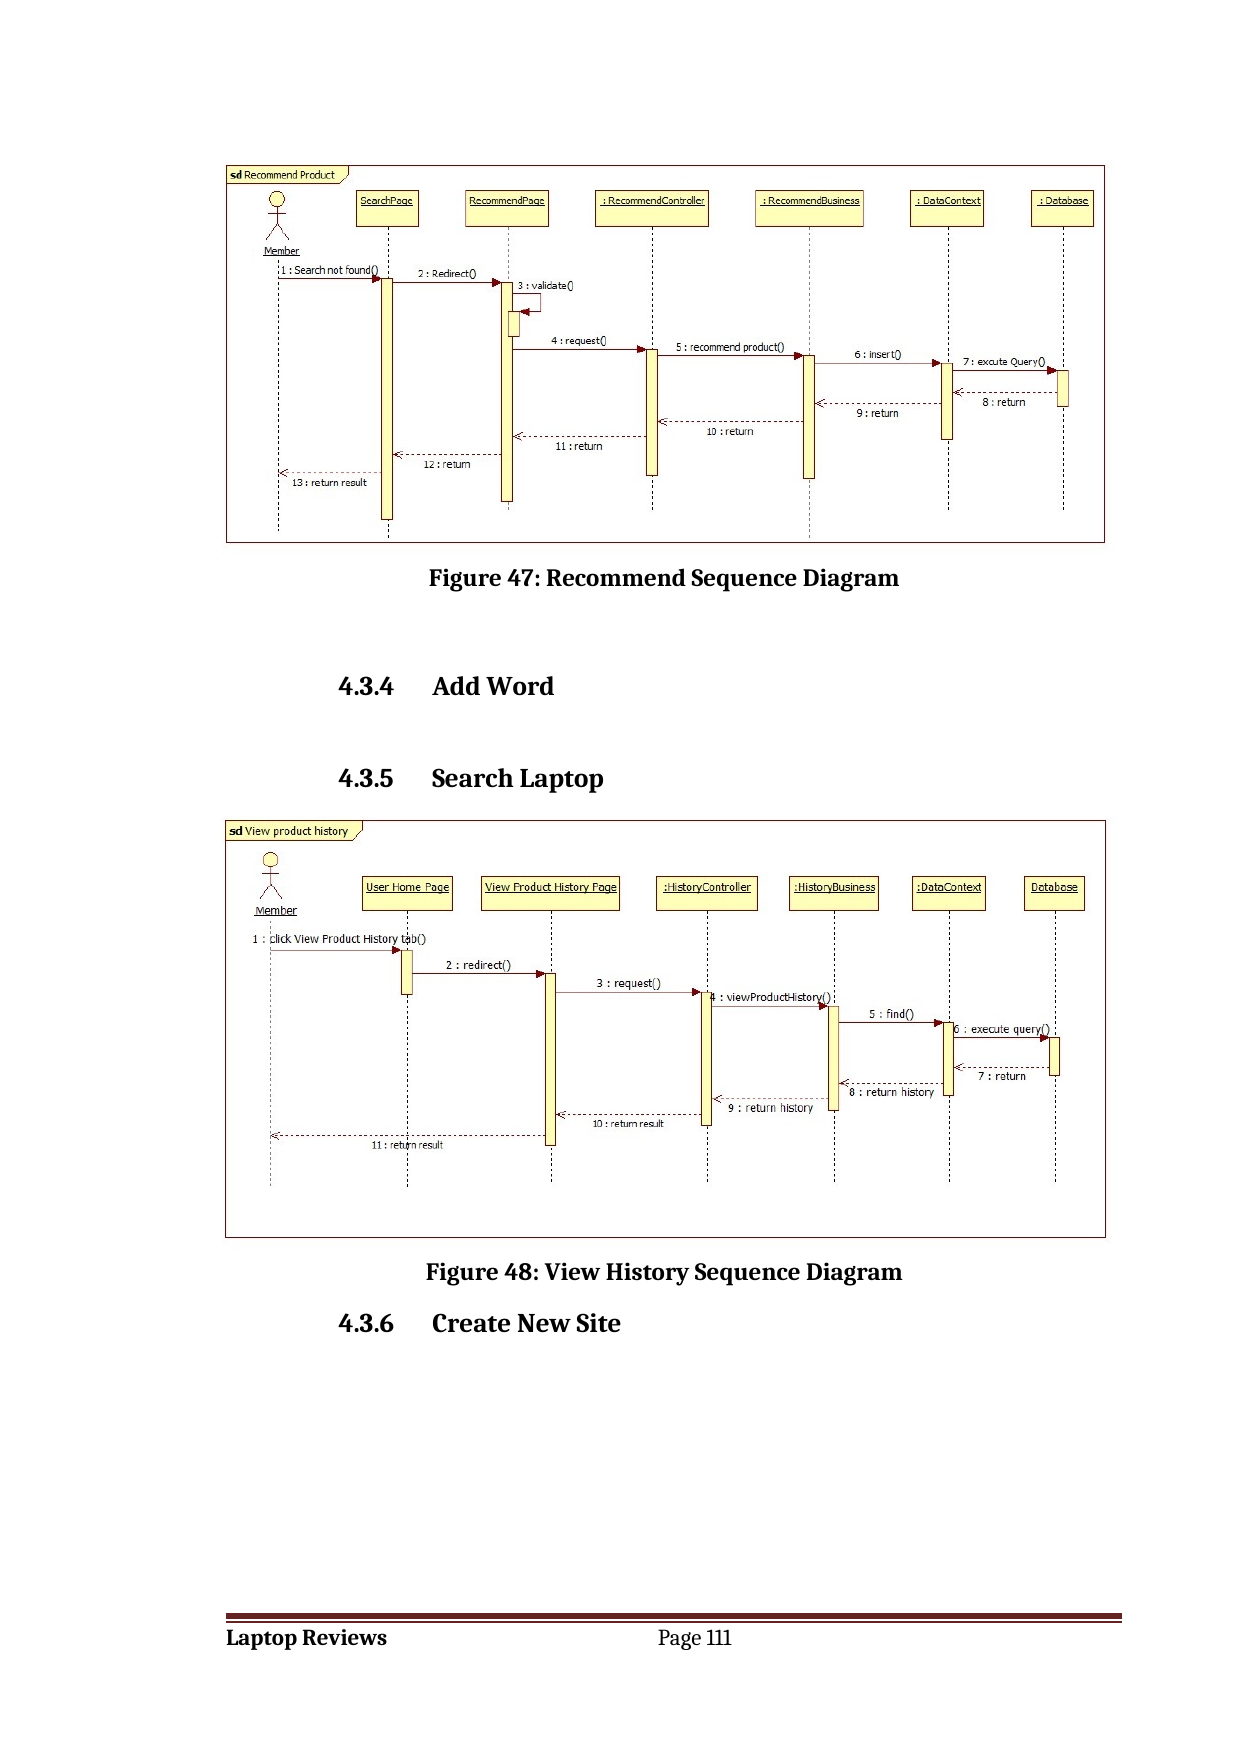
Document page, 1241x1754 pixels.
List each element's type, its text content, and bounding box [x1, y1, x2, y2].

picture [207, 147, 1122, 560]
subtitle Add Word [338, 671, 1122, 702]
subtitle Search Laptop [338, 763, 1122, 794]
text Figure 48: View History Sequence Diagram [207, 1258, 1122, 1287]
picture [207, 802, 1122, 1254]
subtitle Create New Site [338, 1308, 1122, 1339]
text Figure 47: Recommend Sequence Diagram [207, 564, 1122, 592]
